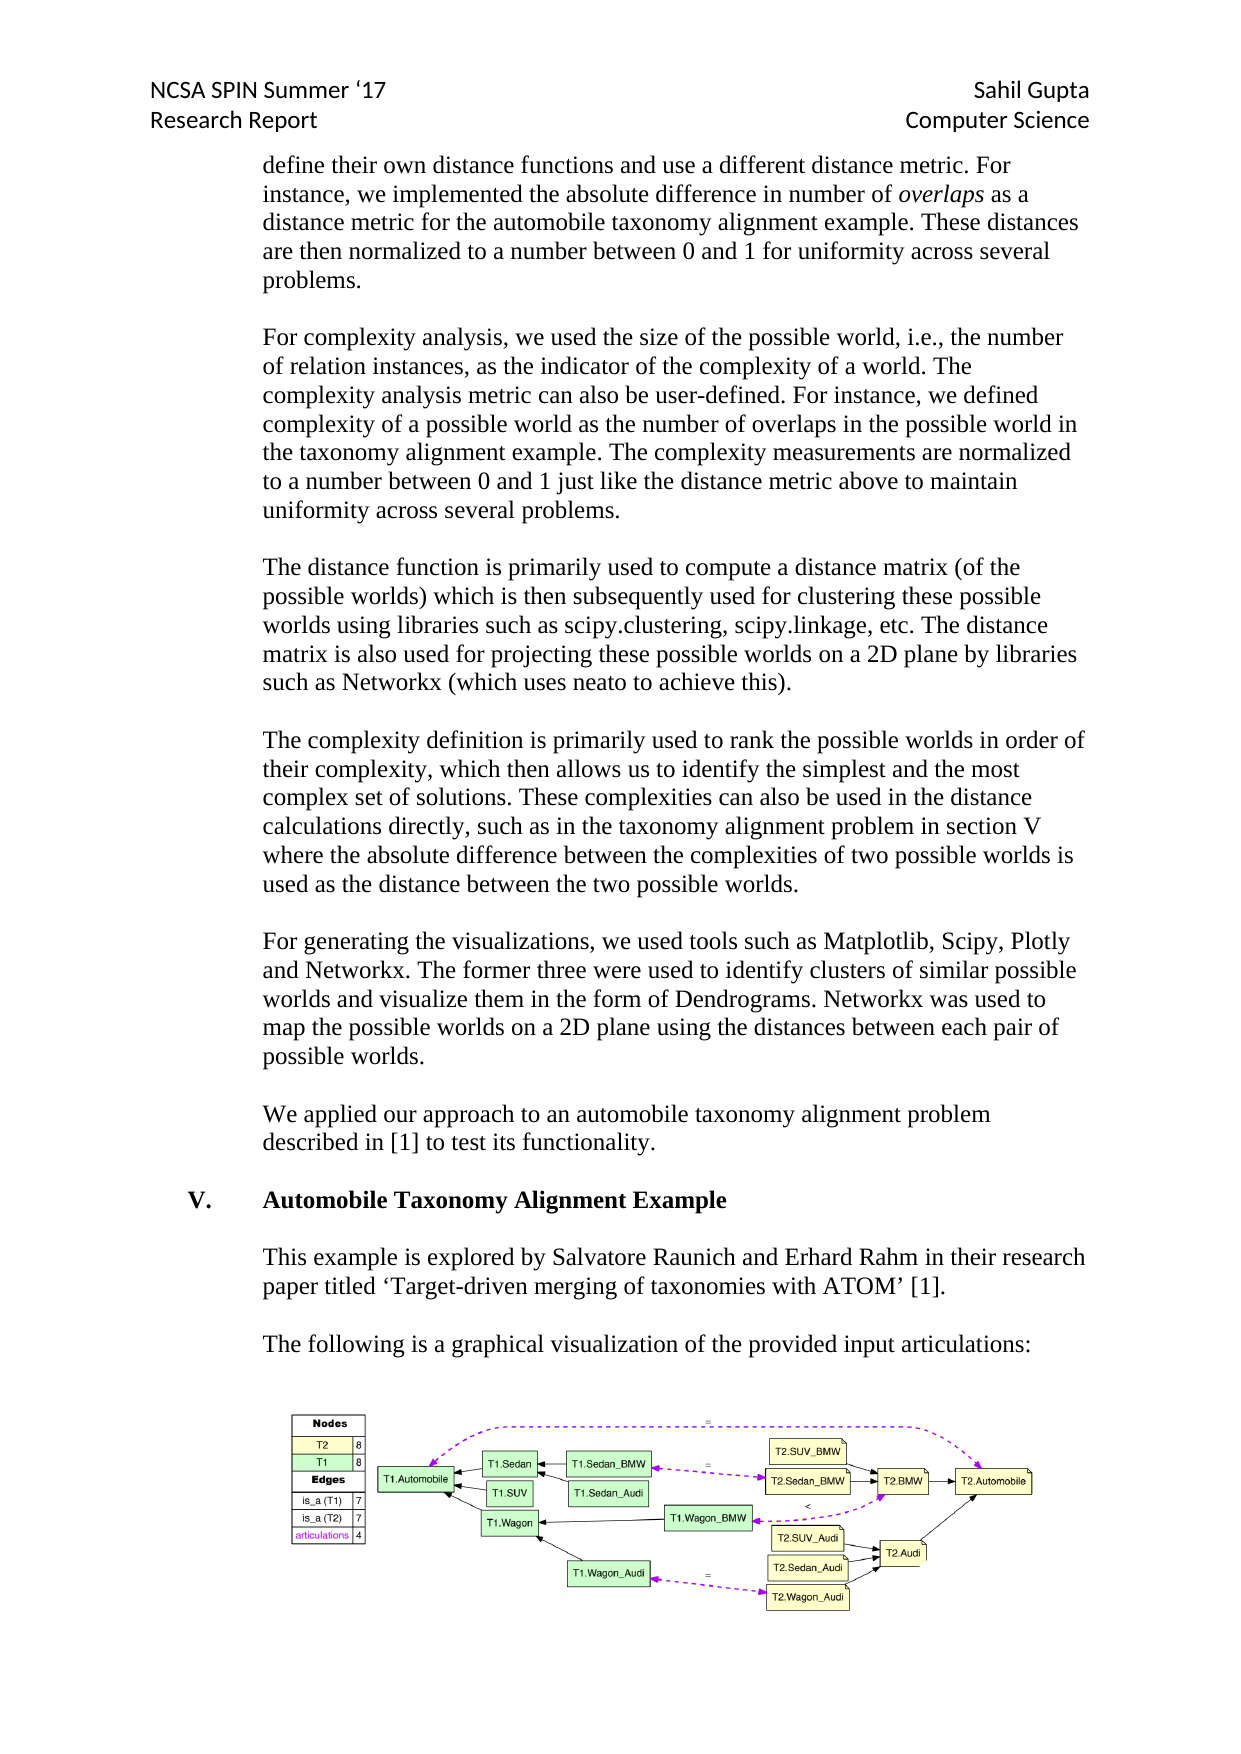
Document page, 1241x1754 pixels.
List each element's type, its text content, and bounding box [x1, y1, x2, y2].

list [262, 150, 1090, 294]
list The complexity definition is primarily used to rank the possible worlds in order of their complexity, which then allows us to identify the simplest and the most complex set of solutions. These complexities can also be used in the distance calculations directly, such as in the taxonomy alignment problem in section V where the absolute difference between the complexities of two possible worlds is used as the distance between the two possible worlds. [262, 725, 1090, 897]
list We applied our approach to an automobile taxonomy alignment problem described in [1] to test its functionality. [262, 1099, 1090, 1156]
list For generating the visualizations, we used tools such as Matplotlib, Scipy, Plotly and Networkx. The former three were used to identify clusters of similar possible worlds and visualize them in the form of Dendrograms. Networkx was used to map the possible worlds on a 2D plane using the distances between each pair of possible worlds. [262, 926, 1090, 1070]
list For complexity analysis, we used the size of the possible world, i.e., the number of relation instances, as the indicator of the complexity of a world. The complexity analysis metric can also be user-defined. For instance, we defined complexity of a possible world as the number of overlaps in the possible world in the taxonomy alignment example. The complexity measurements are normalized to a number between 0 and 1 just like the distance metric above to maintain uniformity across several problems. [262, 322, 1090, 524]
list The following is a graphical visualization of the provided input articulations: [262, 1329, 1090, 1357]
list Automobile Taxonomy Alignment Example [187, 1185, 1090, 1214]
list The distance function is primarily used to compute a distance matrix (of the possible worlds) which is then subsequently used for clustering these possible worlds using libraries such as scipy.clustering, scipy.linkage, etc. The distance matrix is also used for projecting these possible worlds on a 2D plane by libraries such as Networkx (which uses neato to achieve this). [262, 552, 1090, 696]
list This example is explored by Salvatore Raunich and Erhard Rahm in their research paper titled ‘Target-driven merging of taxonomies with ATOM’ [1]. [262, 1242, 1090, 1300]
